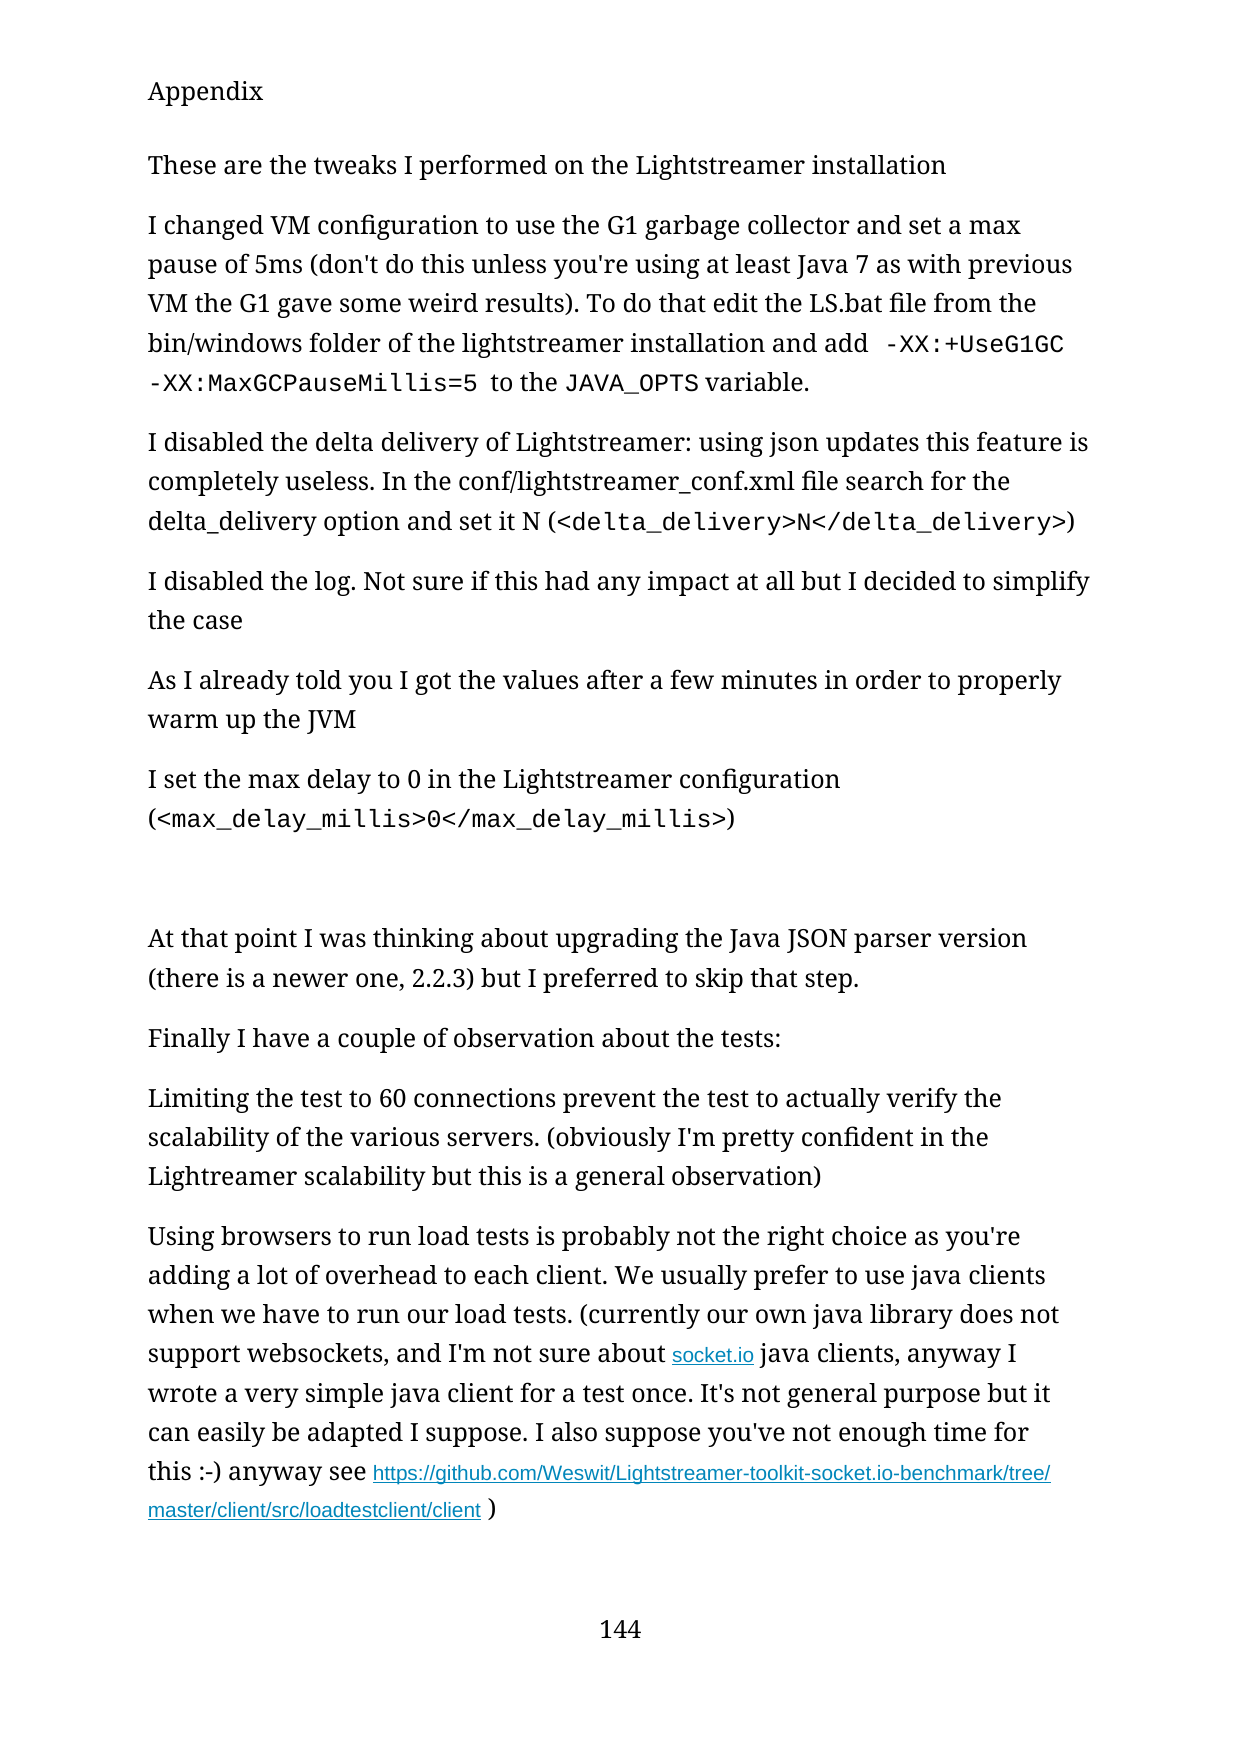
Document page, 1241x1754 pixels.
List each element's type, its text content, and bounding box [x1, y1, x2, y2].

text Finally I have a couple of observation about the tests: [148, 1020, 1092, 1054]
text I changed VM configuration to use the G1 garbage collector and set a max pause of 5ms (don't do this unless you're using at least Java 7 as with previous VM the G1 gave some weird results). To do that edit the LS.bat file from the bin/windows folder of the lightstreamer installation and add -XX:+UseG1GC -XX:MaxGCPauseMillis=5 to the JAVA_OPTS variable. [148, 208, 1092, 399]
text Using browsers to run load tests is probably not the right choice as you're adding a lot of overhead to each client. We usually prefer to use java clients when we have to run our load tests. (currently our own java library does not support websockets, and I'm not sure about socket.io java clients, anyway I wrote a very simple java client for a test once. It's not general purpose but it can easily be adapted I suppose. I also suppose you've not enough time for this :-) anyway see https://github.com/Weswit/Lightstreamer-toolkit-socket.io-benchmark/tree/master/client/src/loadtestclient/client ) [148, 1218, 1092, 1525]
text I disabled the delta delivery of Lightstreamer: using json updates this feature is completely useless. In the conf/lightstreamer_conf.xml file search for the delta_delivery option and set it N (<delta_delivery>N</delta_delivery>) [148, 425, 1092, 537]
text I disabled the log. Not sure if this had any impact at all but I decided to simplify the case [148, 563, 1092, 637]
text I set the max delay to 0 in the Lightstreamer configuration (<max_delay_millis>0</max_delay_millis>) [148, 762, 1092, 835]
text Limiting the test to 60 connections prevent the test to actually verify the scalability of the various servers. (obviously I'm pretty confident in the Lightreamer scalability but this is a general observation) [148, 1080, 1092, 1193]
text At that point I was thinking about upgrading the Java JSON parser version (there is a newer one, 2.2.3) but I preferred to skip that step. [148, 921, 1092, 994]
text These are the tweaks I performed on the Lightstreamer installation [148, 148, 1092, 182]
text As I already told you I got the values after a few minutes in order to properly warm up the JVM [148, 662, 1092, 736]
